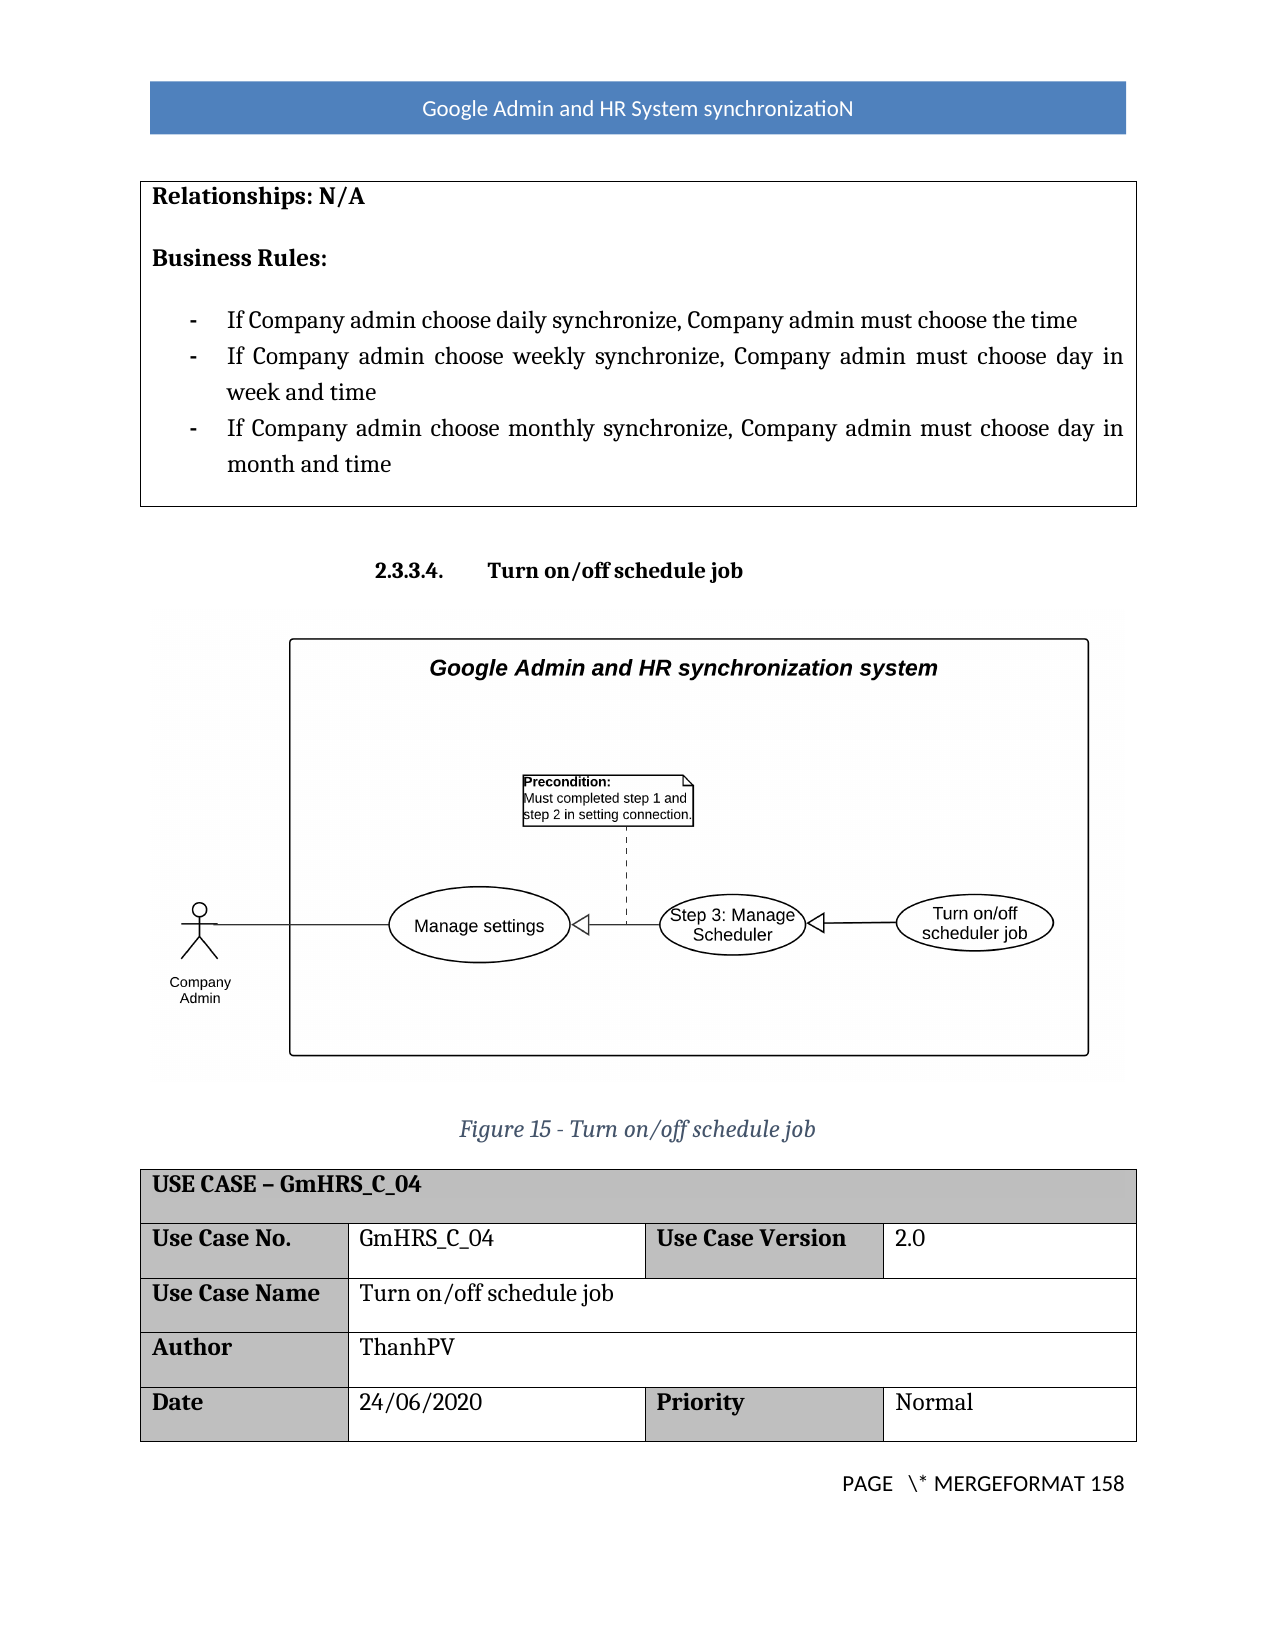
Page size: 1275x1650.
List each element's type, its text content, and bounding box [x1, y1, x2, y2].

text Figure 15 - Turn on/off schedule job [150, 1115, 1125, 1143]
table_cell GmHRS_C_04 [349, 1224, 645, 1278]
table_cell Use Case Version [646, 1224, 883, 1278]
subtitle Turn on/off schedule job [375, 558, 1125, 584]
table_header USE CASE – GmHRS_C_04 [141, 1170, 1136, 1223]
table_cell 2.0 [884, 1224, 1136, 1278]
table_cell ThanhPV [349, 1333, 1136, 1387]
table_cell Use Case Name [141, 1279, 348, 1332]
table_cell Priority [646, 1388, 883, 1441]
table_cell Use Case No. [141, 1224, 348, 1278]
table_cell Author [141, 1333, 348, 1387]
picture [150, 609, 1125, 1082]
table_cell Turn on/off schedule job [349, 1279, 1136, 1332]
table_cell Normal [884, 1388, 1136, 1441]
table_cell Date [141, 1388, 348, 1441]
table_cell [141, 182, 1136, 506]
table_cell 24/06/2020 [349, 1388, 645, 1441]
